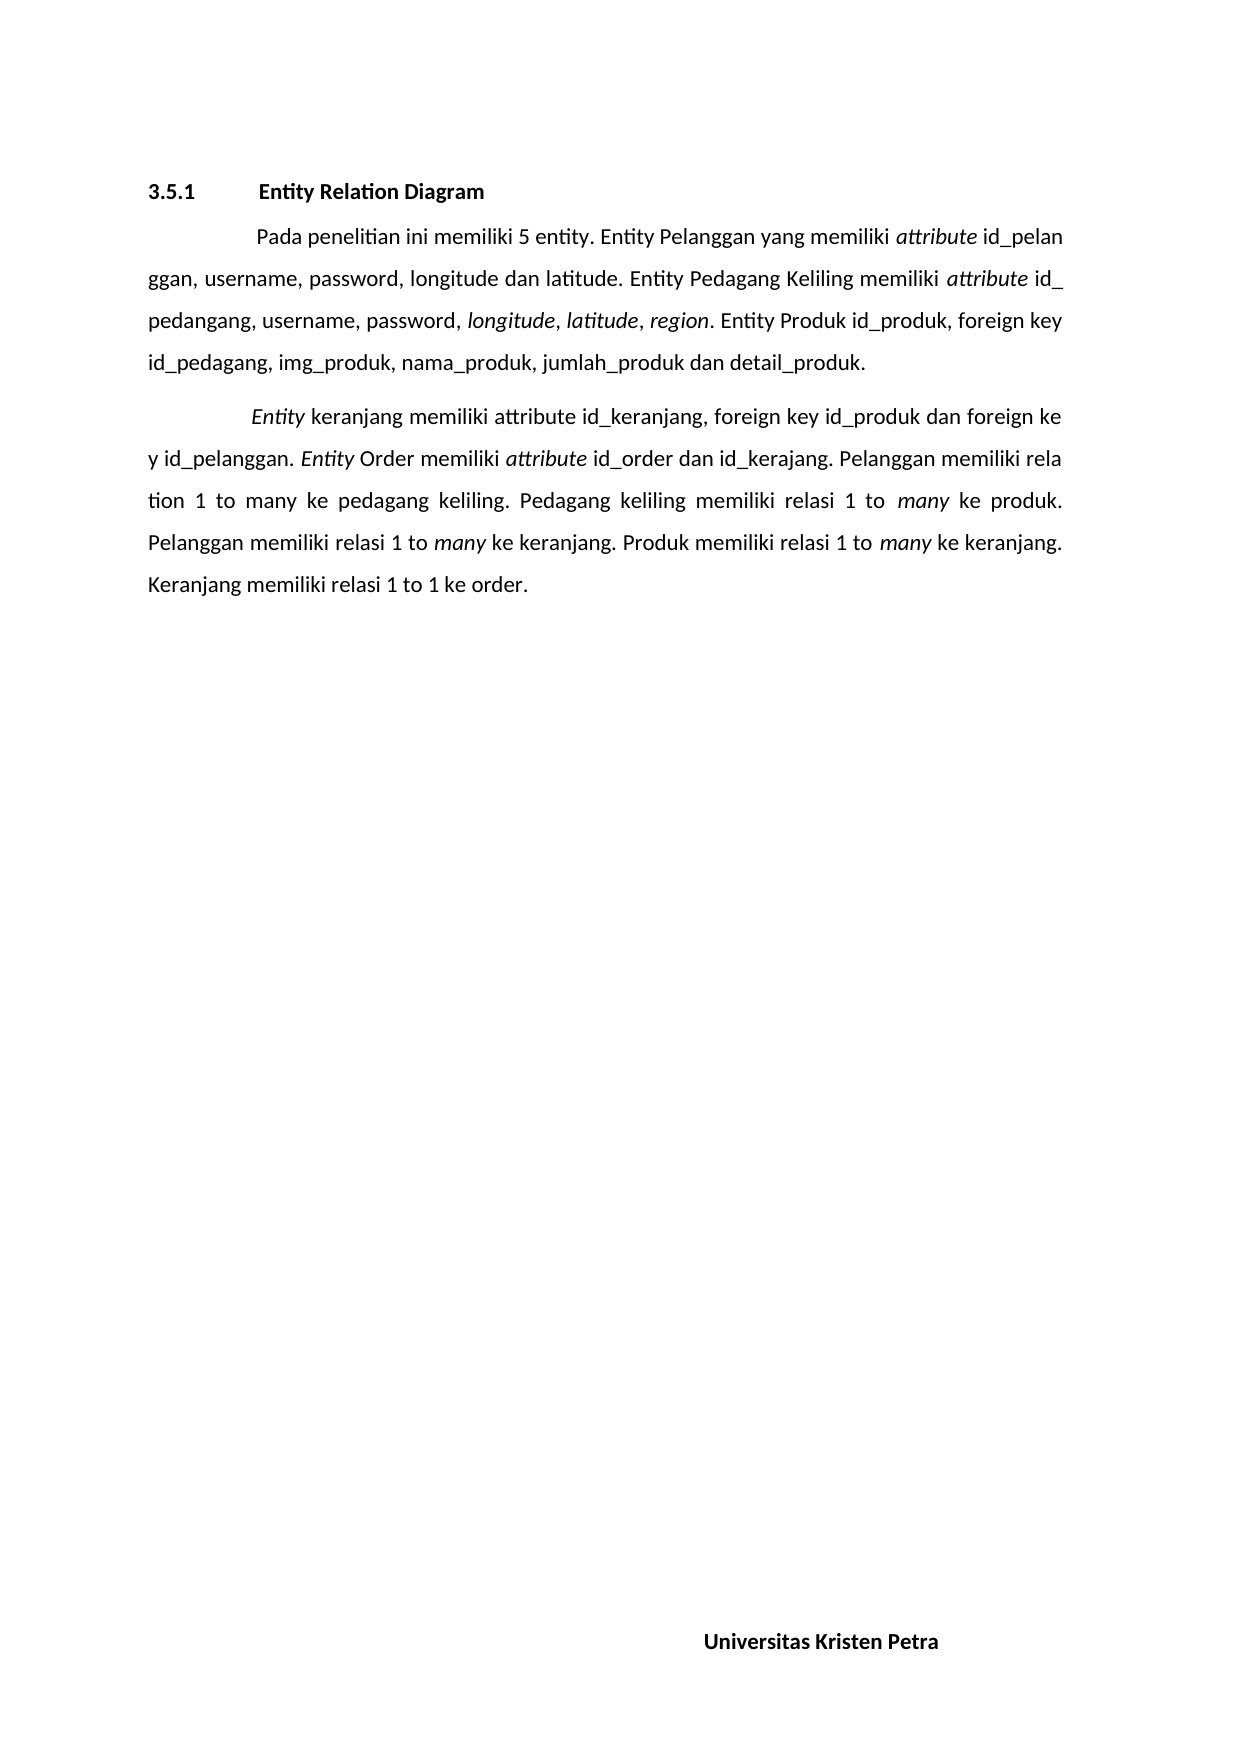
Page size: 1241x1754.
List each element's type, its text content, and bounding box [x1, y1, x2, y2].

text Pada penelitian ini memiliki 5 entity. Entity Pelanggan yang memiliki attribute id_pelanggan, username, password, longitude dan latitude. Entity Pedagang Keliling memiliki attribute id_pedangang, username, password, longitude, latitude, region. Entity Produk id_produk, foreign key id_pedagang, img_produk, nama_produk, jumlah_produk dan detail_produk. [148, 222, 1063, 376]
text Entity keranjang memiliki attribute id_keranjang, foreign key id_produk dan foreign key id_pelanggan. Entity Order memiliki attribute id_order dan id_kerajang. Pelanggan memiliki relation 1 to many ke pedagang keliling. Pedagang keliling memiliki relasi 1 to many ke produk. Pelanggan memiliki relasi 1 to many ke keranjang. Produk memiliki relasi 1 to many ke keranjang. Keranjang memiliki relasi 1 to 1 ke order. [148, 402, 1063, 598]
subtitle Entity Relation Diagram [148, 177, 1063, 205]
